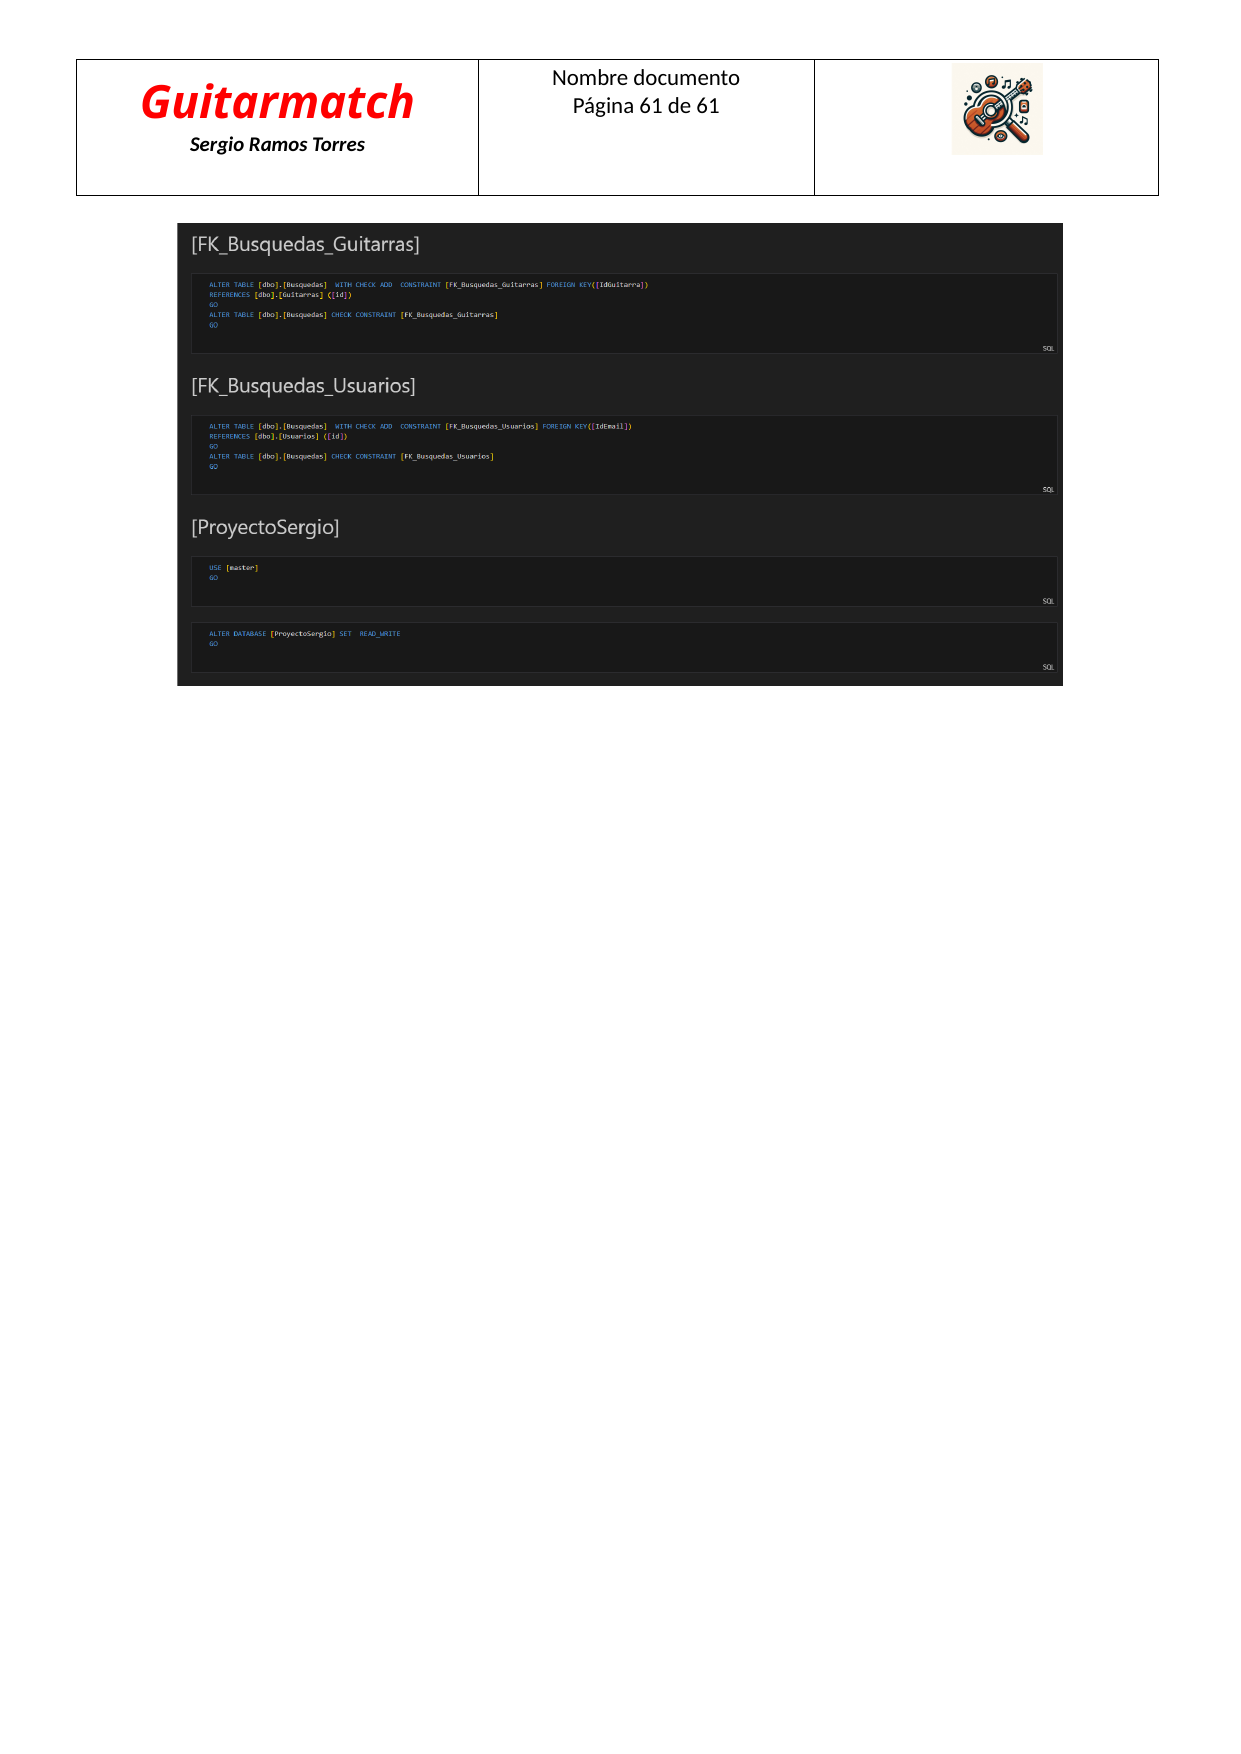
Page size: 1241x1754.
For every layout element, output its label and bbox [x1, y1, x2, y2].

picture [951, 63, 1043, 155]
picture [177, 223, 1063, 686]
